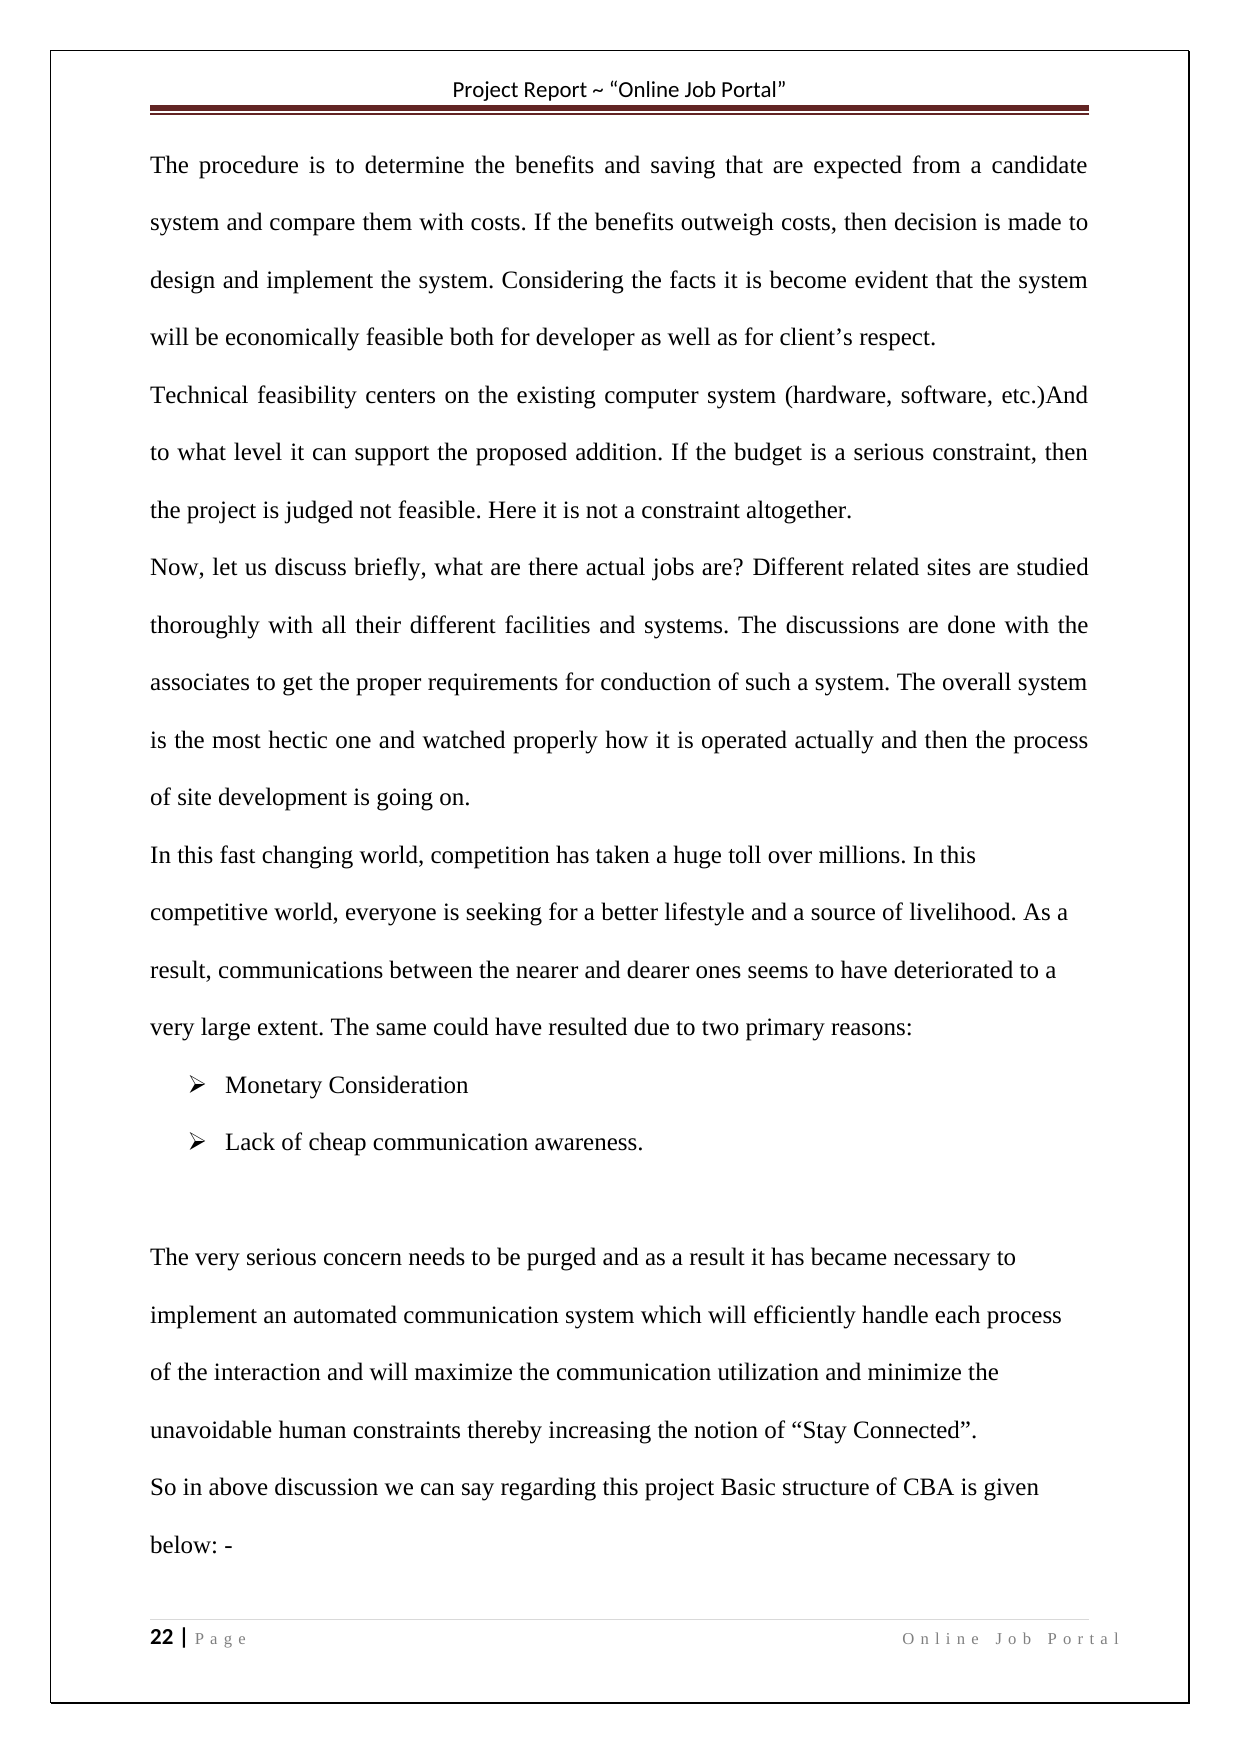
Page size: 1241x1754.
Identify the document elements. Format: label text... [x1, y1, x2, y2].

text The very serious concern needs to be purged and as a result it has became necessary to implement an automated communication system which will efficiently handle each process of the interaction and will maximize the communication utilization and minimize the unavoidable human constraints thereby increasing the notion of “Stay Connected”. [150, 1242, 1089, 1444]
text The procedure is to determine the benefits and saving that are expected from a candidate system and compare them with costs. If the benefits outweigh costs, then decision is made to design and implement the system. Considering the facts it is become evident that the system will be economically feasible both for developer as well as for client’s respect. [150, 150, 1089, 351]
list Monetary Consideration [187, 1070, 1089, 1099]
text So in above discussion we can say regarding this project Basic structure of CBA is given below: - [150, 1472, 1089, 1559]
text In this fast changing world, competition has taken a huge toll over millions. In this competitive world, everyone is seeking for a better lifestyle and a source of livelihood. As a result, communications between the nearer and dearer ones seems to have deteriorated to a very large extent. The same could have resulted due to two primary reasons: [150, 840, 1089, 1041]
list Lack of cheap communication awareness. [187, 1127, 1089, 1156]
text Now, let us discuss briefly, what are there actual jobs are? Different related sites are studied thoroughly with all their different facilities and systems. The discussions are done with the associates to get the proper requirements for conduction of such a system. The overall system is the most hectic one and watched properly how it is operated actually and then the process of site development is going on. [150, 552, 1089, 811]
text Technical feasibility centers on the existing computer system (hardware, software, etc.)And to what level it can support the proposed addition. If the budget is a serious constraint, then the project is judged not feasible. Here it is not a constraint altogether. [150, 380, 1089, 524]
